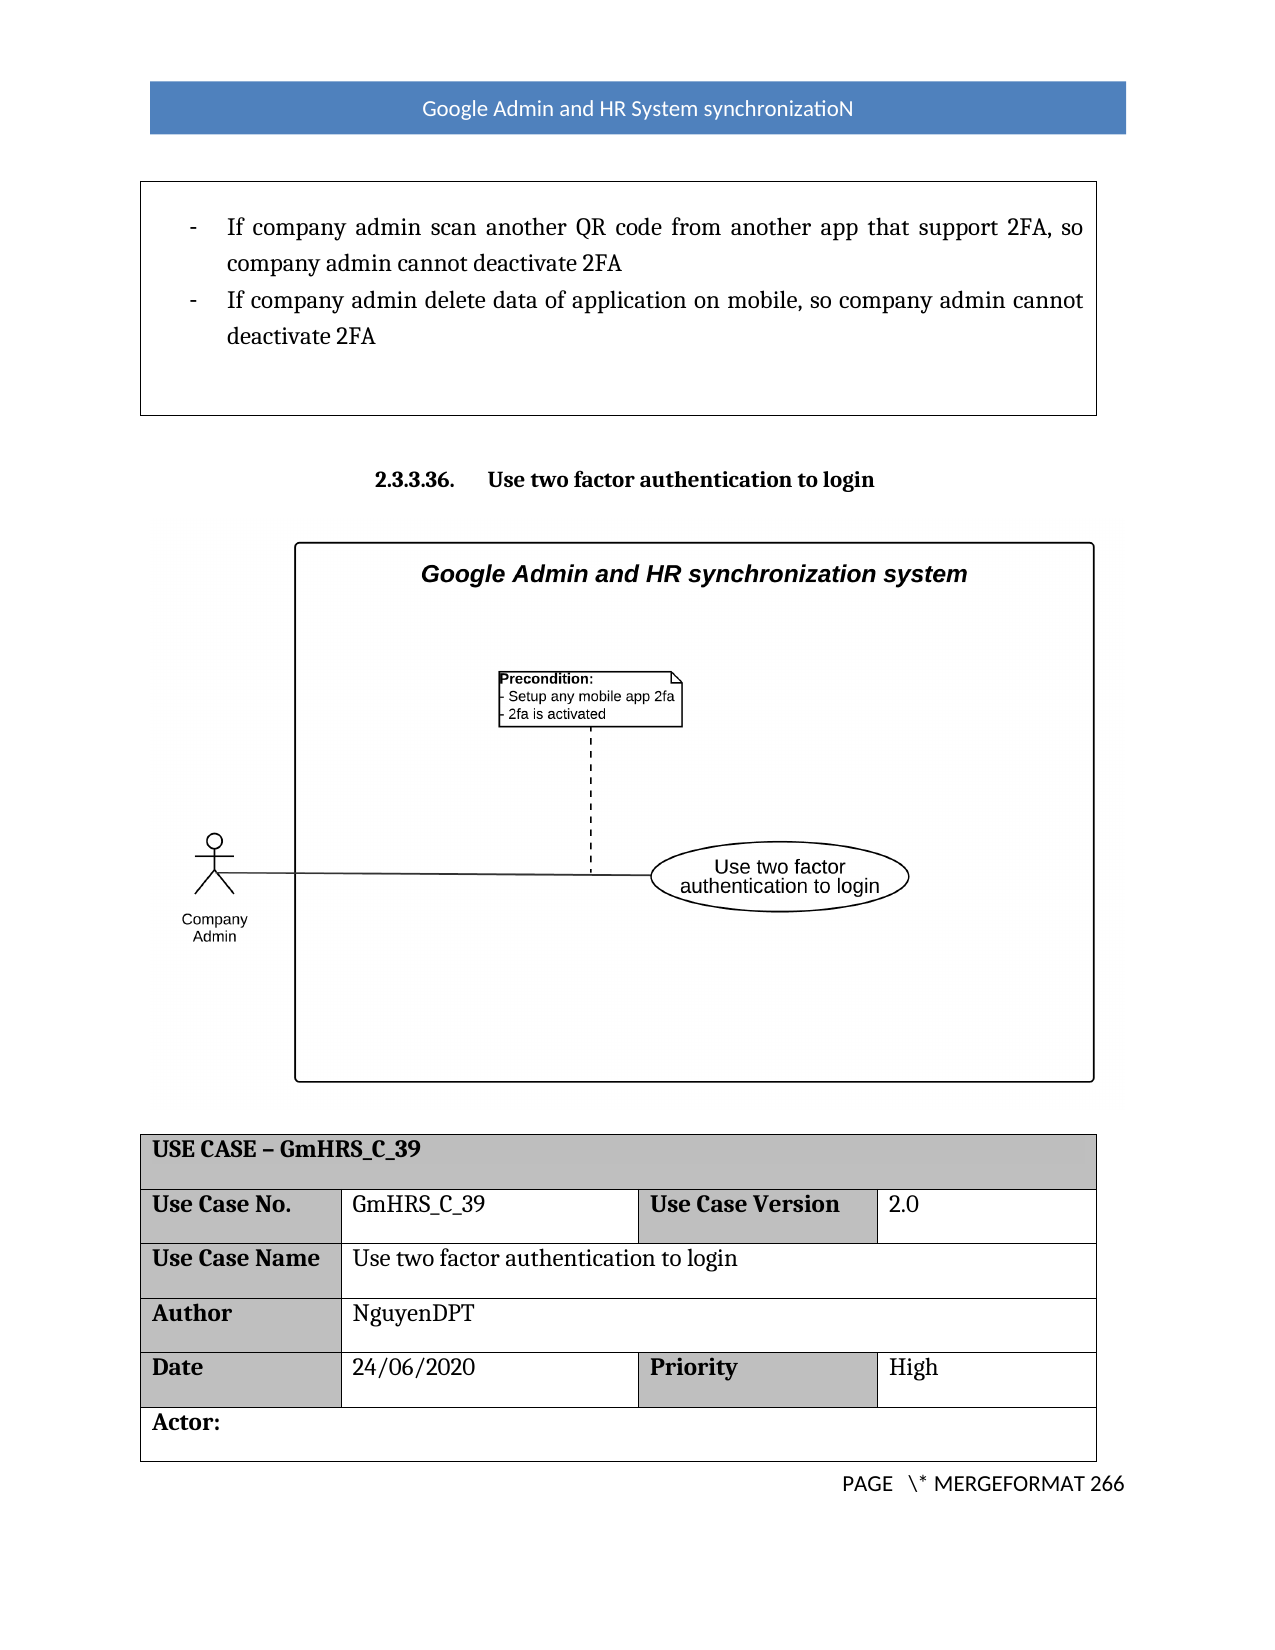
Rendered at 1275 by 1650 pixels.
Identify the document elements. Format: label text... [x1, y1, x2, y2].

table_cell High [878, 1353, 1096, 1407]
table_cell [141, 1408, 1096, 1461]
table_cell Date [141, 1353, 341, 1407]
picture [150, 518, 1125, 1110]
table_cell Use Case Version [639, 1190, 877, 1243]
table_cell Use two factor authentication to login [342, 1244, 1096, 1298]
table_cell Use Case No. [141, 1190, 341, 1243]
table_cell Use Case Name [141, 1244, 341, 1298]
table_cell NguyenDPT [342, 1299, 1096, 1352]
table_header USE CASE – GmHRS_C_39 [141, 1135, 1096, 1189]
table_cell Priority [639, 1353, 877, 1407]
table_cell 24/06/2020 [342, 1353, 638, 1407]
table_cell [141, 182, 1096, 415]
subtitle Use two factor authentication to login [375, 467, 1125, 493]
table_cell GmHRS_C_39 [342, 1190, 638, 1243]
table_cell Author [141, 1299, 341, 1352]
table_cell 2.0 [878, 1190, 1096, 1243]
